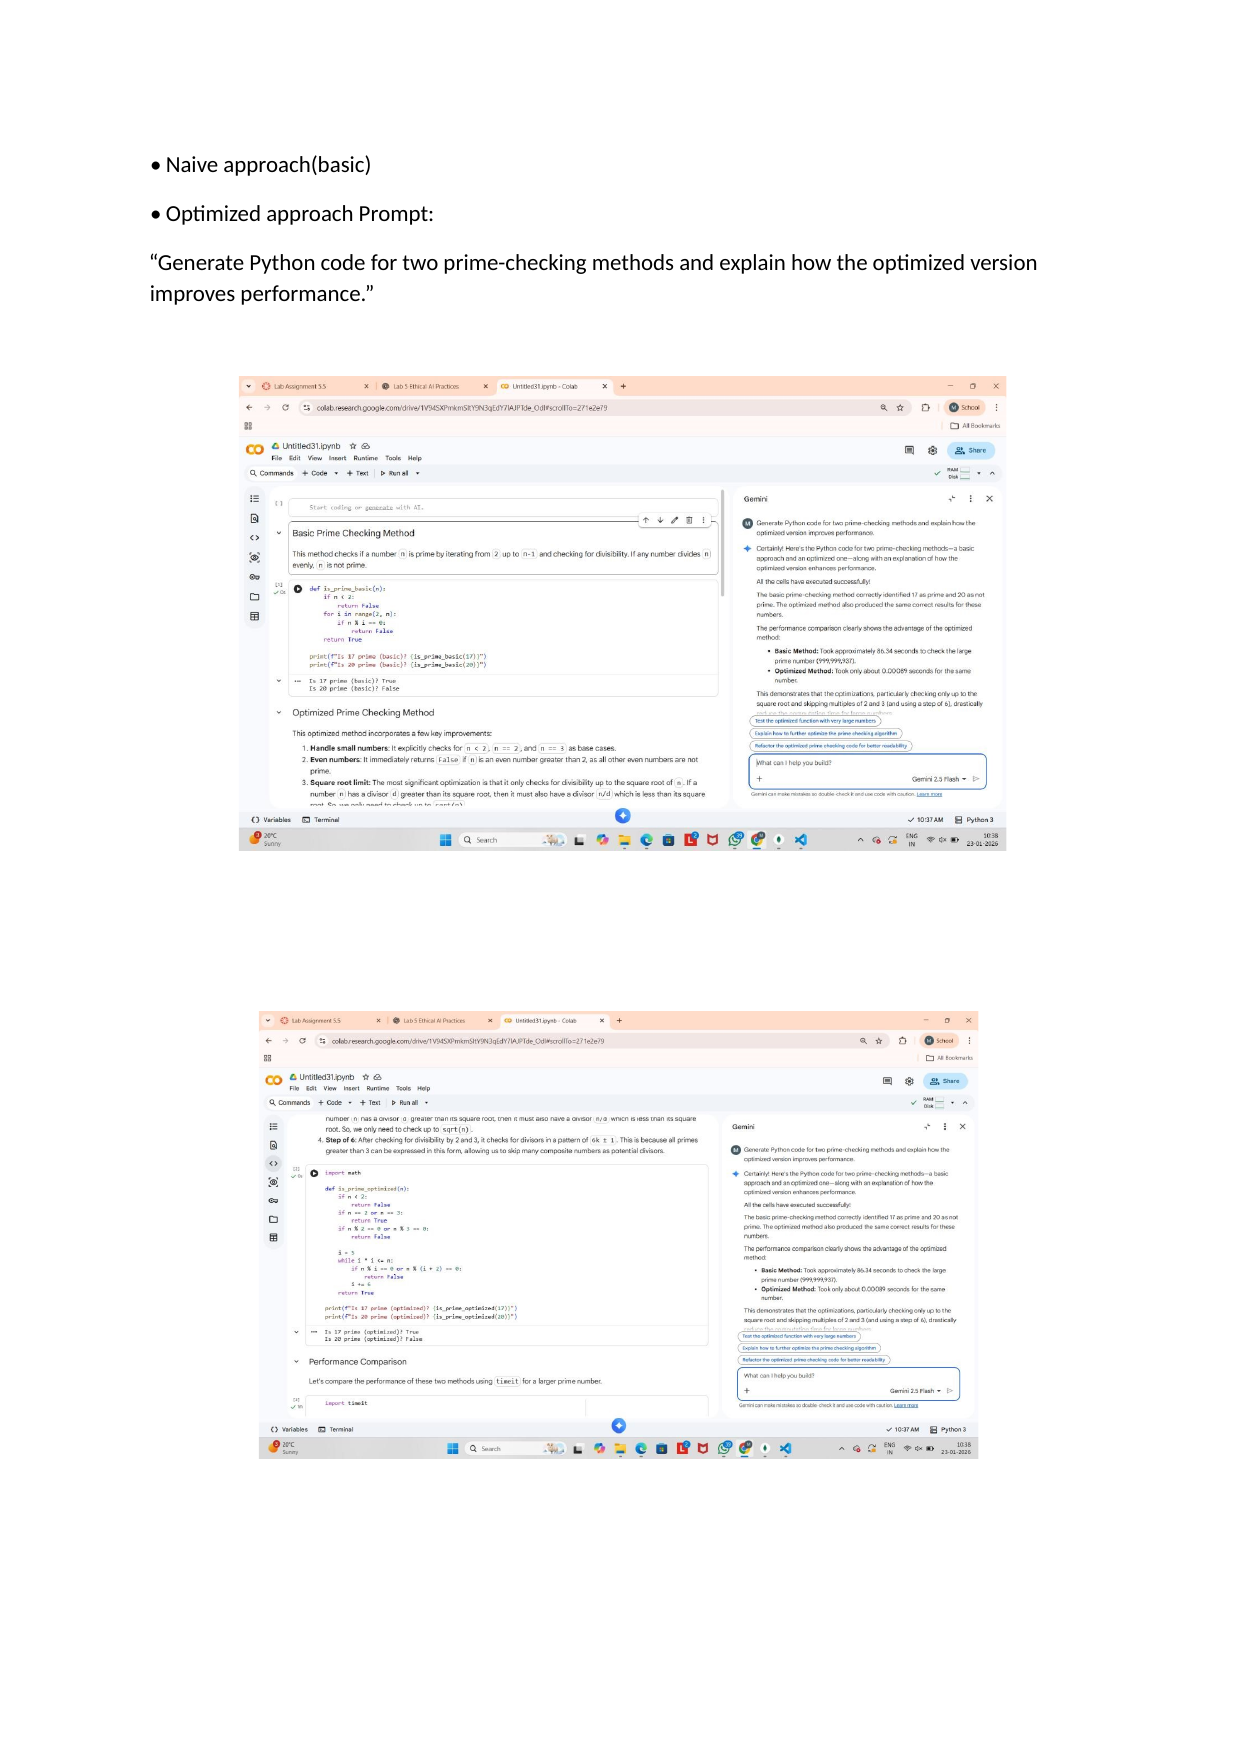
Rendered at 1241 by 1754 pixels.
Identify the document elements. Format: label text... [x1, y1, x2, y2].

picture [258, 1011, 979, 1459]
list Naive approach(basic) [150, 150, 773, 178]
picture [238, 376, 1007, 851]
text “Generate Python code for two prime-checking methods and explain how the optimized version improves performance.” [148, 248, 1095, 307]
list Optimized approach Prompt: [150, 199, 773, 227]
